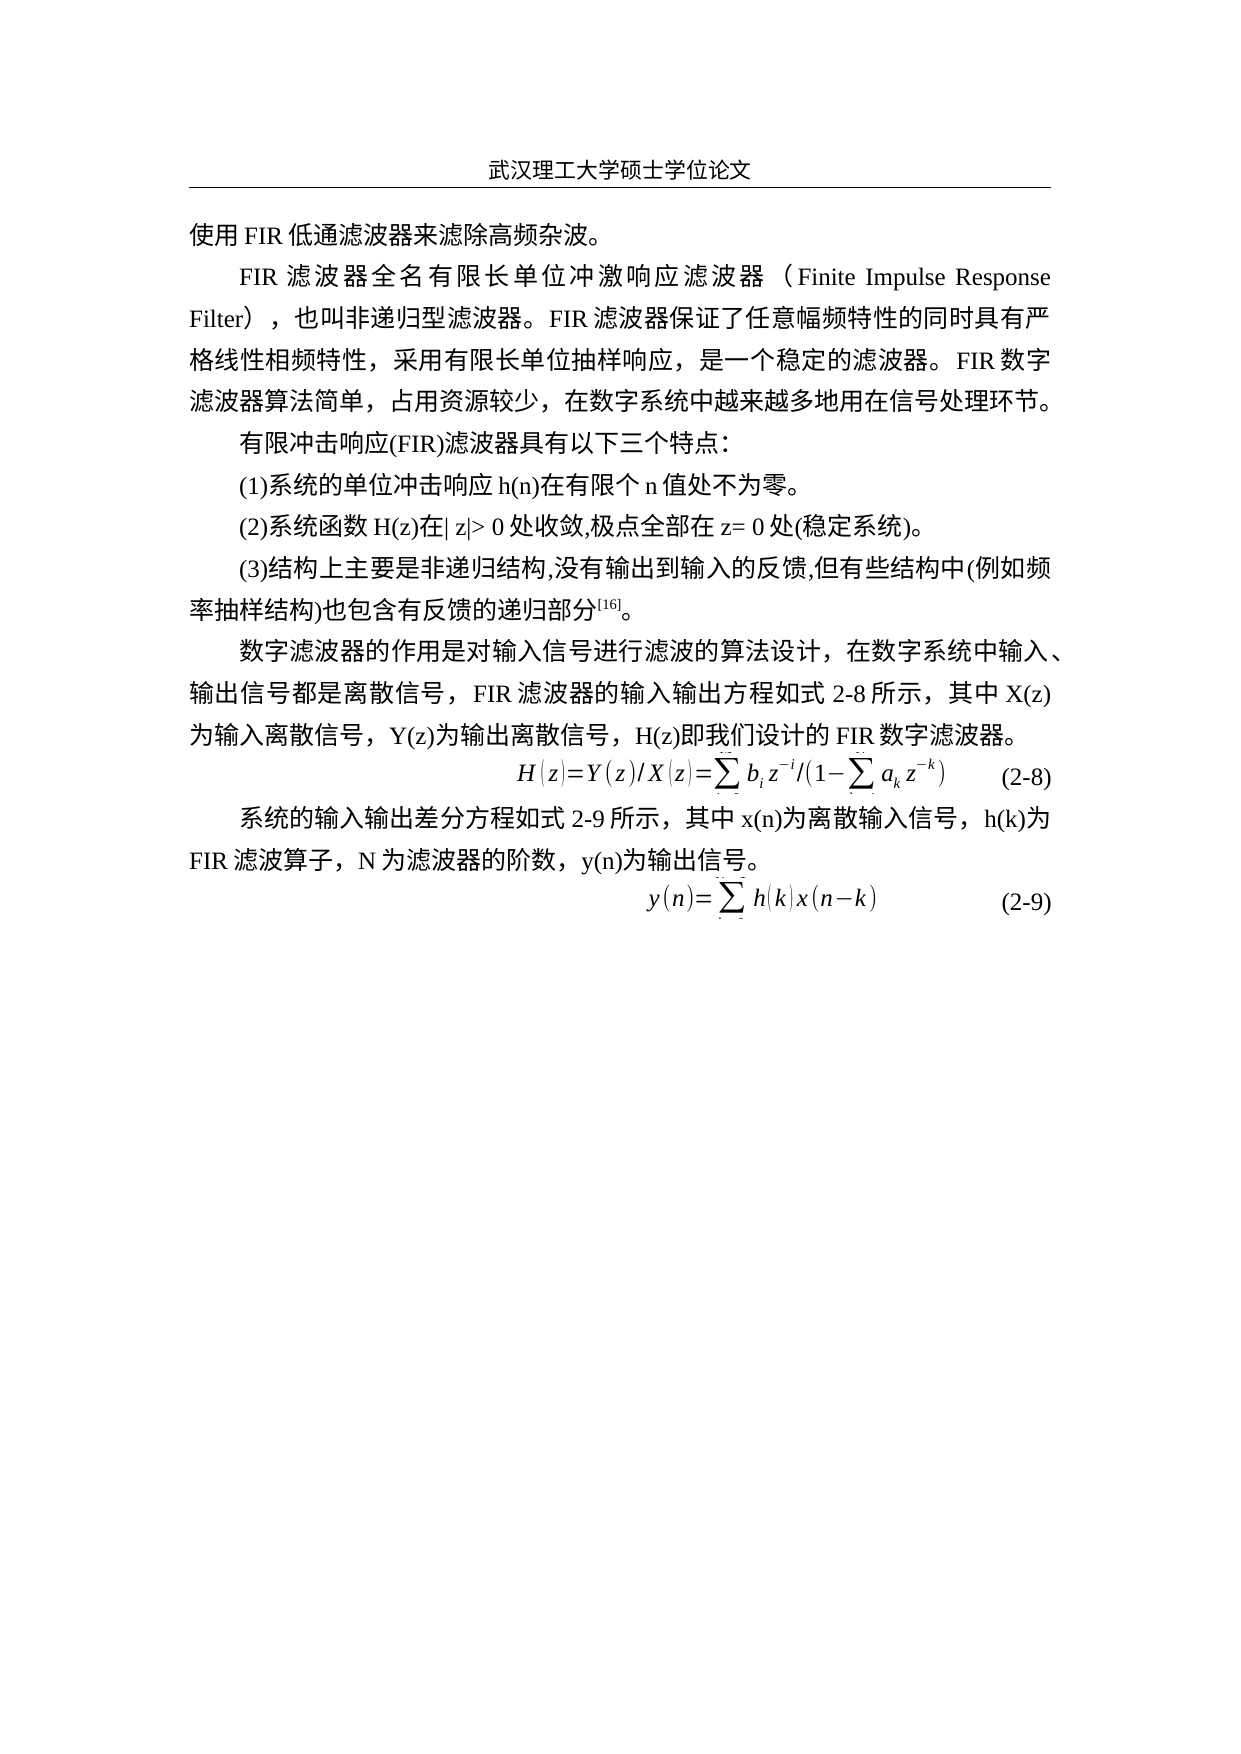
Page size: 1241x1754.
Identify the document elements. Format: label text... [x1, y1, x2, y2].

text (2)系统函数H(z)在| z|> 0处收敛,极点全部在z= 0处(稳定系统)。 [189, 502, 1051, 544]
text (1)系统的单位冲击响应h(n)在有限个n值处不为零。 [189, 461, 1051, 502]
text 有限冲击响应(FIR)滤波器具有以下三个特点： [189, 419, 1051, 461]
text 数字滤波器的作用是对输入信号进行滤波的算法设计，在数字系统中输入、输出信号都是离散信号，FIR滤波器的输入输出方程如式2-8所示，其中X(z)为输入离散信号，Y(z)为输出离散信号，H(z)即我们设计的FIR数字滤波器。 [189, 627, 1051, 752]
text (3)结构上主要是非递归结构,没有输出到输入的反馈,但有些结构中(例如频率抽样结构)也包含有反馈的递归部分[16]。 [189, 544, 1051, 627]
text 系统的输入输出差分方程如式2-9所示，其中x(n)为离散输入信号，h(k)为FIR滤波算子，N为滤波器的阶数，y(n)为输出信号。 [189, 794, 1051, 877]
text FIR滤波器全名有限长单位冲激响应滤波器（Finite Impulse Response Filter），也叫非递归型滤波器。FIR滤波器保证了任意幅频特性的同时具有严格线性相频特性，采用有限长单位抽样响应，是一个稳定的滤波器。FIR数字滤波器算法简单，占用资源较少，在数字系统中越来越多地用在信号处理环节。 [189, 252, 1051, 419]
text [189, 211, 1051, 252]
text (2-9) [189, 877, 1051, 919]
text (2-8) [189, 752, 1051, 794]
